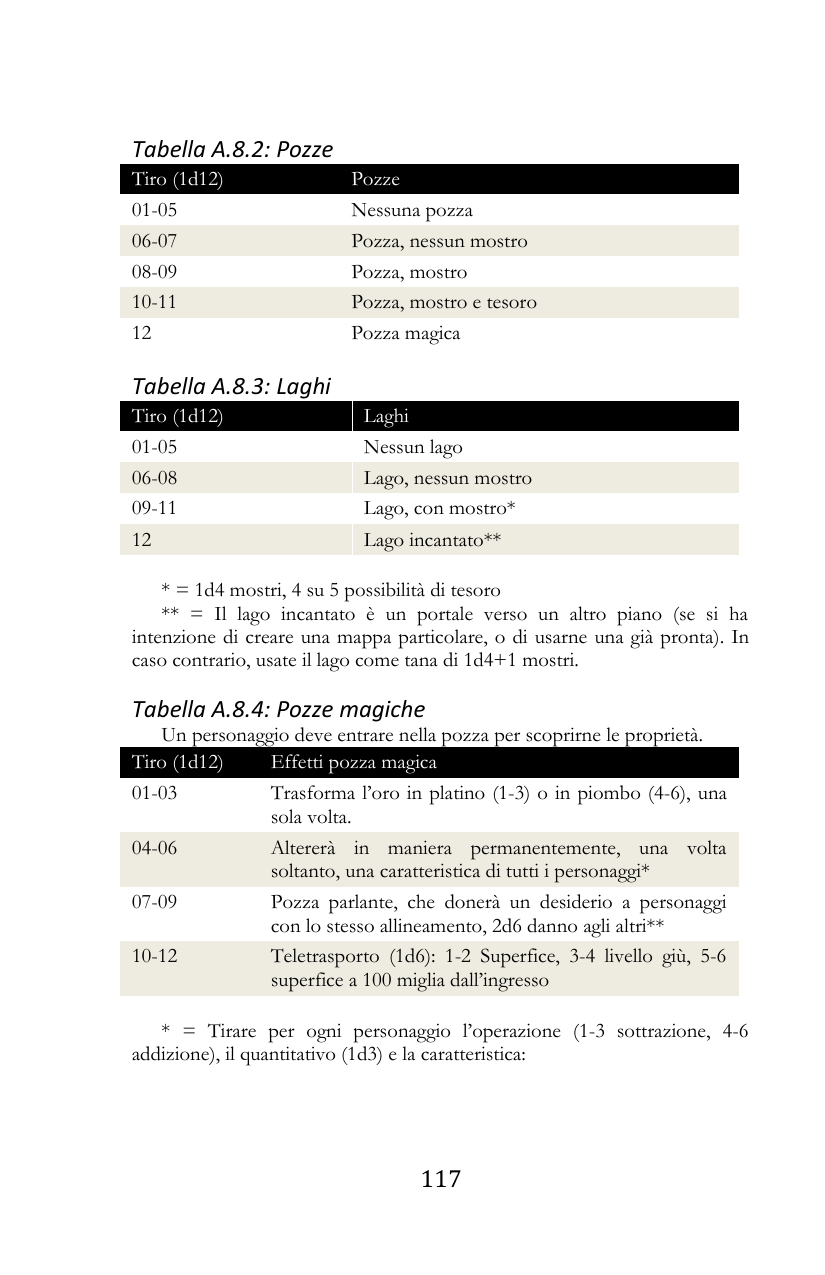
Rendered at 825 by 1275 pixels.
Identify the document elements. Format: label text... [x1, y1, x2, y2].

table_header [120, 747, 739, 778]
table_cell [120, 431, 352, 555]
subtitle Tabella A.8.4: Pozze magiche [132, 693, 750, 724]
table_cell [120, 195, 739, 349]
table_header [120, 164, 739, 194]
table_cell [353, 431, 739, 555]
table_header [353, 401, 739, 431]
text * = 1d4 mostri, 4 su 5 possibilità di tesoro [132, 579, 750, 602]
text * = Tirare per ogni personaggio l’operazione (1-3 sottrazione, 4-6 addizione), il quantitativo (1d3) e la caratteristica: [132, 1019, 750, 1066]
subtitle Tabella A.8.2: Pozze [132, 133, 750, 163]
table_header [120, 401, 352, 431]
text Un personaggio deve entrare nella pozza per scoprirne le proprietà. [132, 724, 750, 747]
text ** = Il lago incantato è un portale verso un altro piano (se si ha intenzione di creare una mappa particolare, o di usarne una già pronta). In caso contrario, usate il lago come tana di 1d4+1 mostri. [132, 602, 750, 672]
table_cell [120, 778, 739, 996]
subtitle Tabella A.8.3: Laghi [132, 370, 750, 401]
